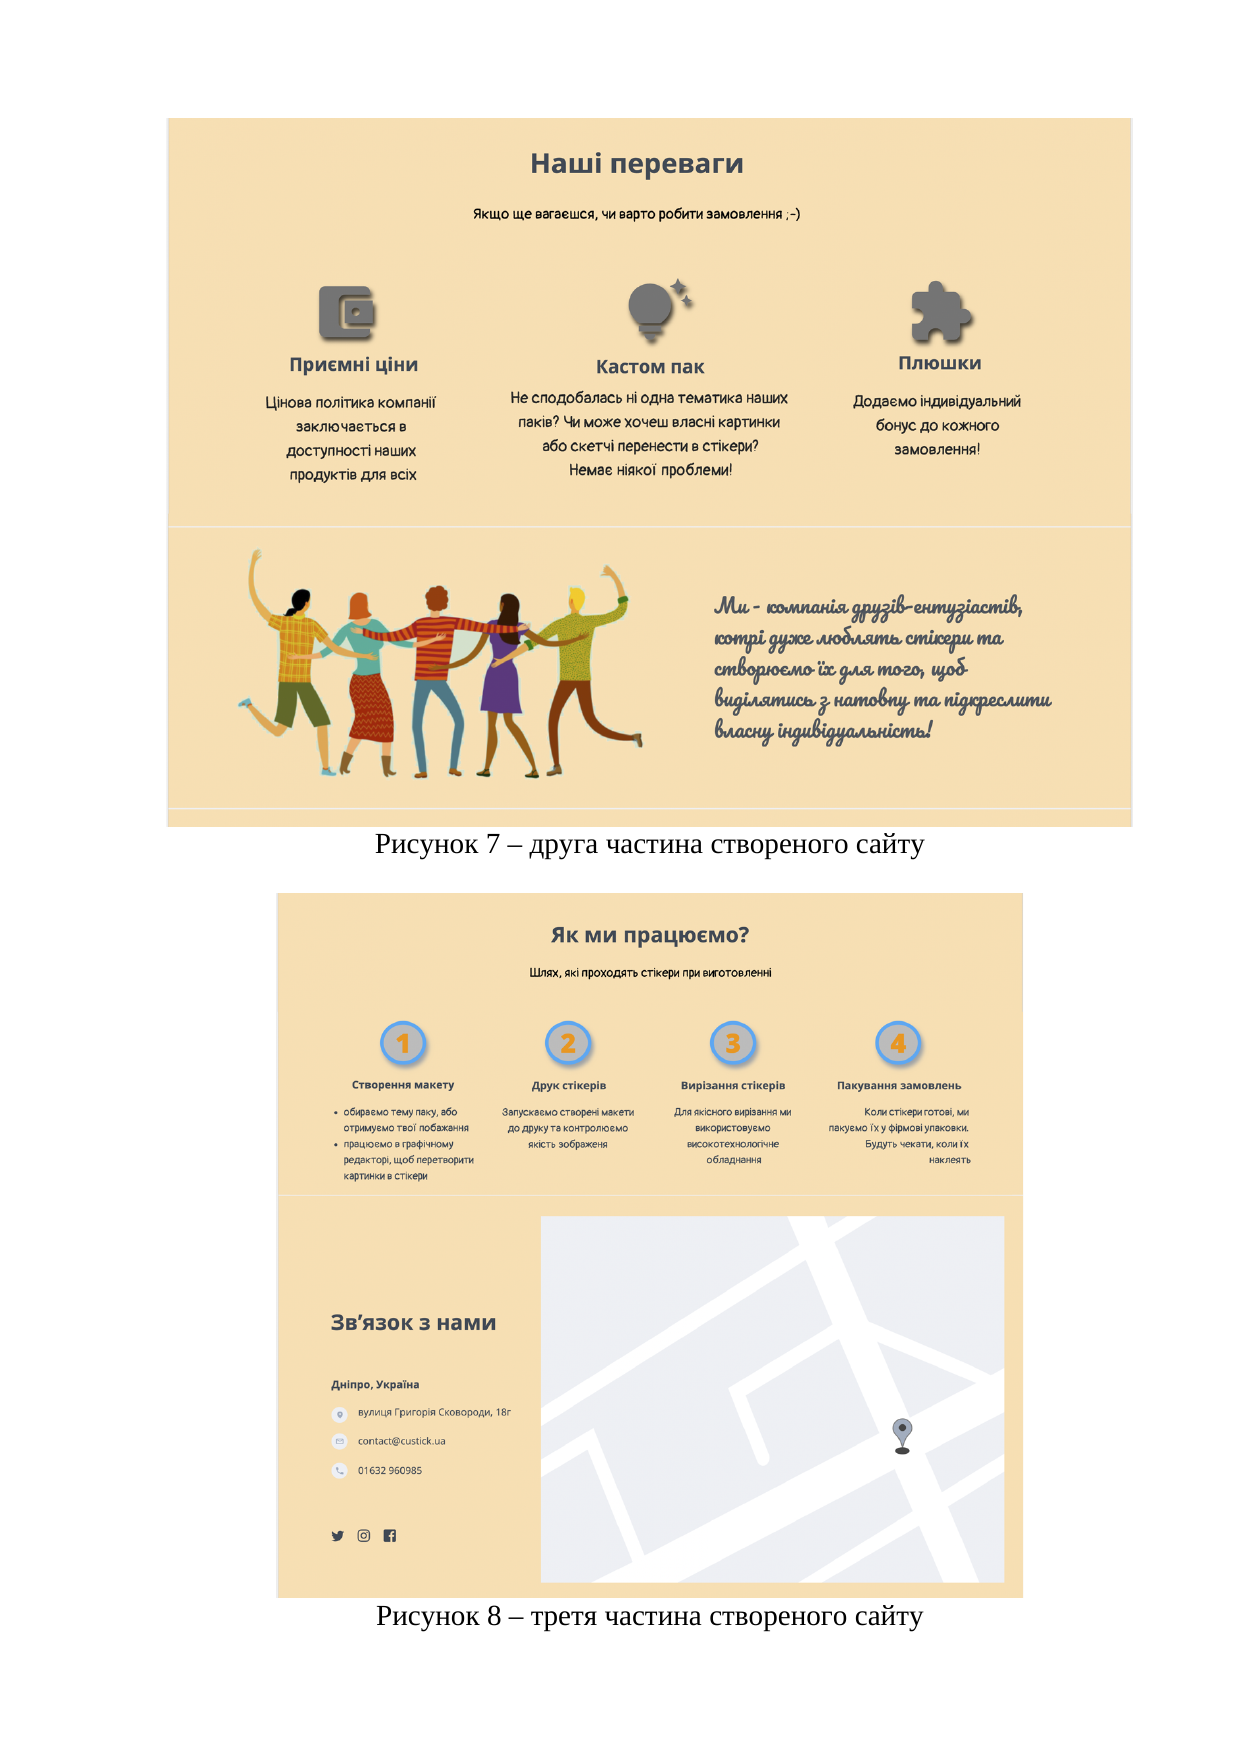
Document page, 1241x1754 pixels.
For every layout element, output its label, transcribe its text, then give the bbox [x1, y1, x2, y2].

picture [166, 118, 1133, 827]
text Рисунок 8 – третя частина створеного сайту [148, 1598, 1152, 1632]
picture [276, 893, 1024, 1598]
text Рисунок 7 – друга частина створеного сайту [148, 826, 1152, 860]
